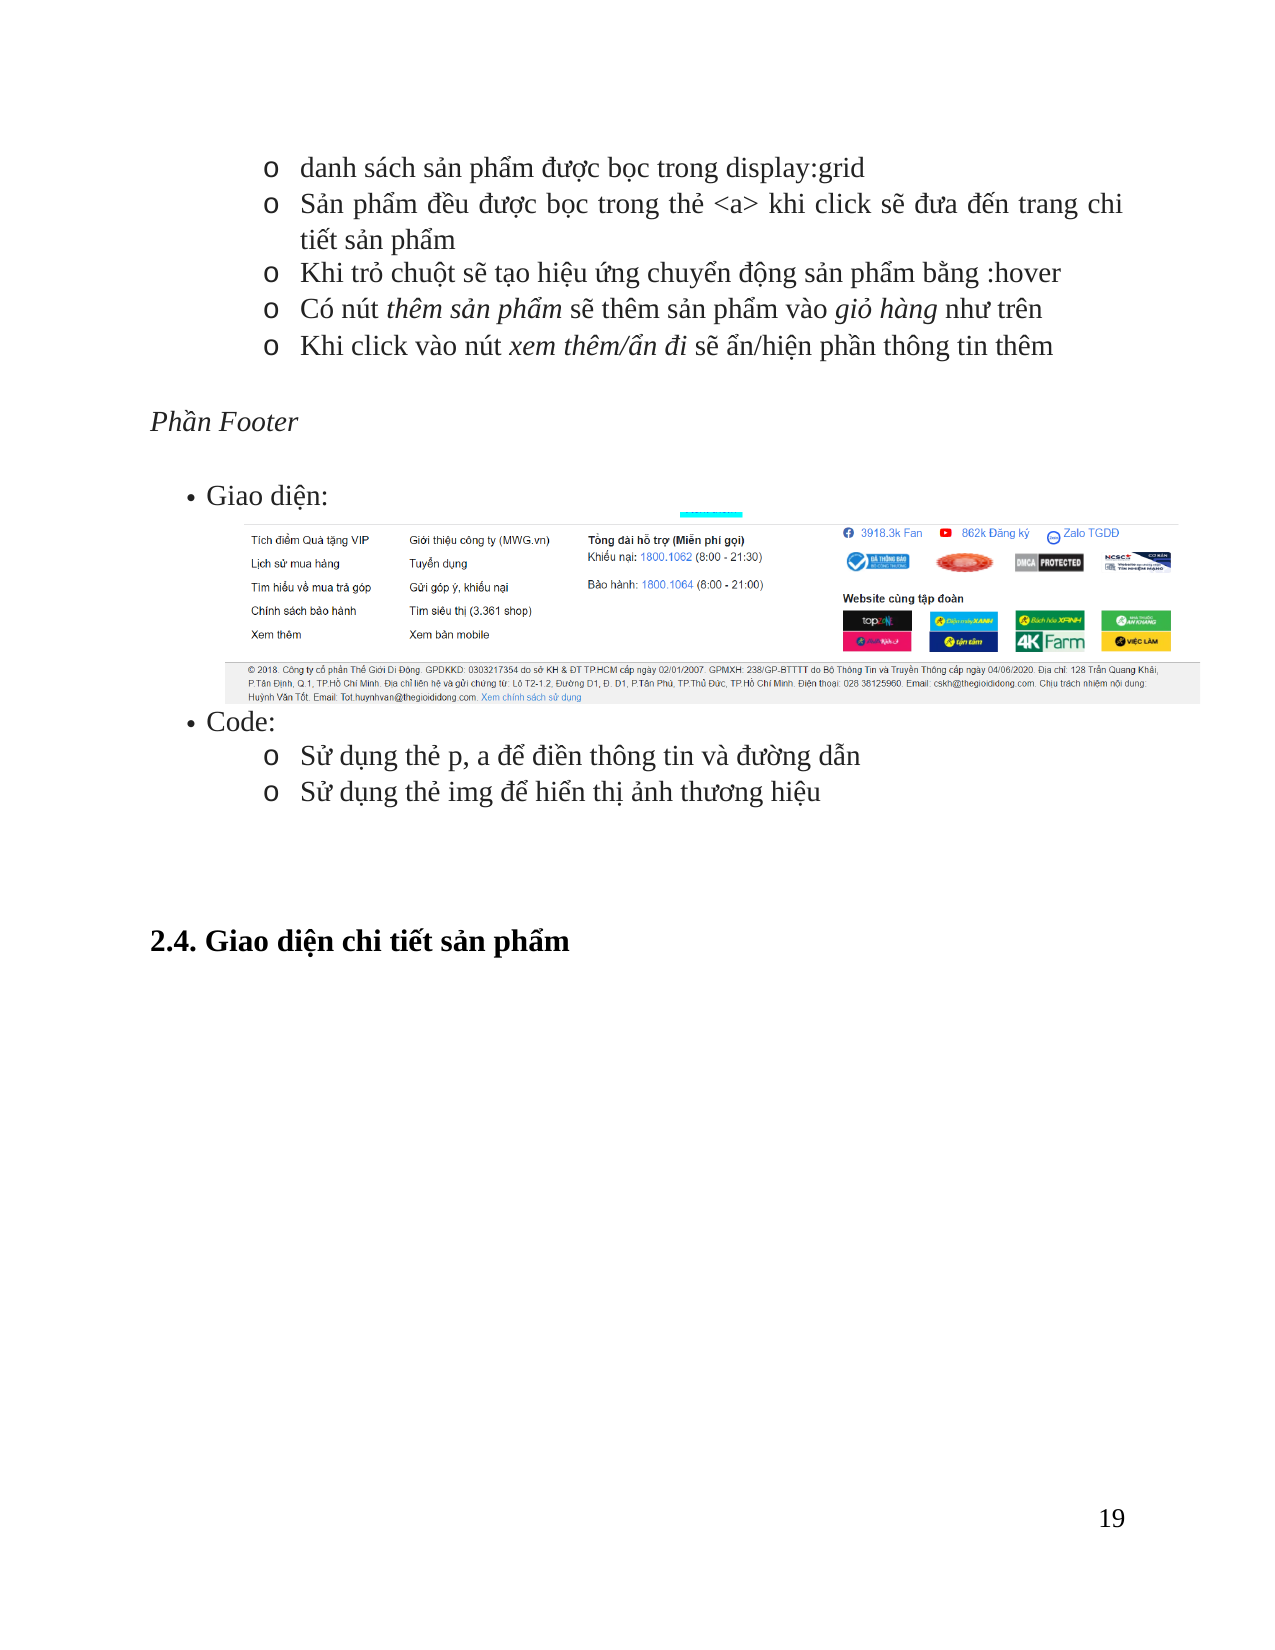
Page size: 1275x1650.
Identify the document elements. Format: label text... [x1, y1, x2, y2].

subtitle 2.4. Giao diện chi tiết sản phẩm [150, 922, 1125, 958]
list Giao diện: [187, 478, 1125, 512]
list Khi click vào nút xem thêm/ẩn đi sẽ ẩn/hiện phần thông tin thêm [262, 328, 1125, 364]
picture [225, 512, 1200, 704]
list Code: [187, 704, 1125, 738]
list Khi trỏ chuột sẽ tạo hiệu ứng chuyển động sản phẩm bằng :hover [262, 256, 1125, 292]
list Sử dụng thẻ p, a để điền thông tin và đường dẫn [262, 738, 1125, 774]
list Có nút thêm sản phẩm sẽ thêm sản phẩm vào giỏ hàng như trên [262, 292, 1125, 328]
list Sử dụng thẻ img để hiển thị ảnh thương hiệu [262, 774, 1125, 810]
list Sản phẩm đều được bọc trong thẻ <a> khi click sẽ đưa đến trang chi tiết sản phẩm [262, 186, 1125, 256]
text Phần Footer [150, 404, 1125, 438]
list danh sách sản phẩm được bọc trong display:grid [262, 150, 1125, 186]
